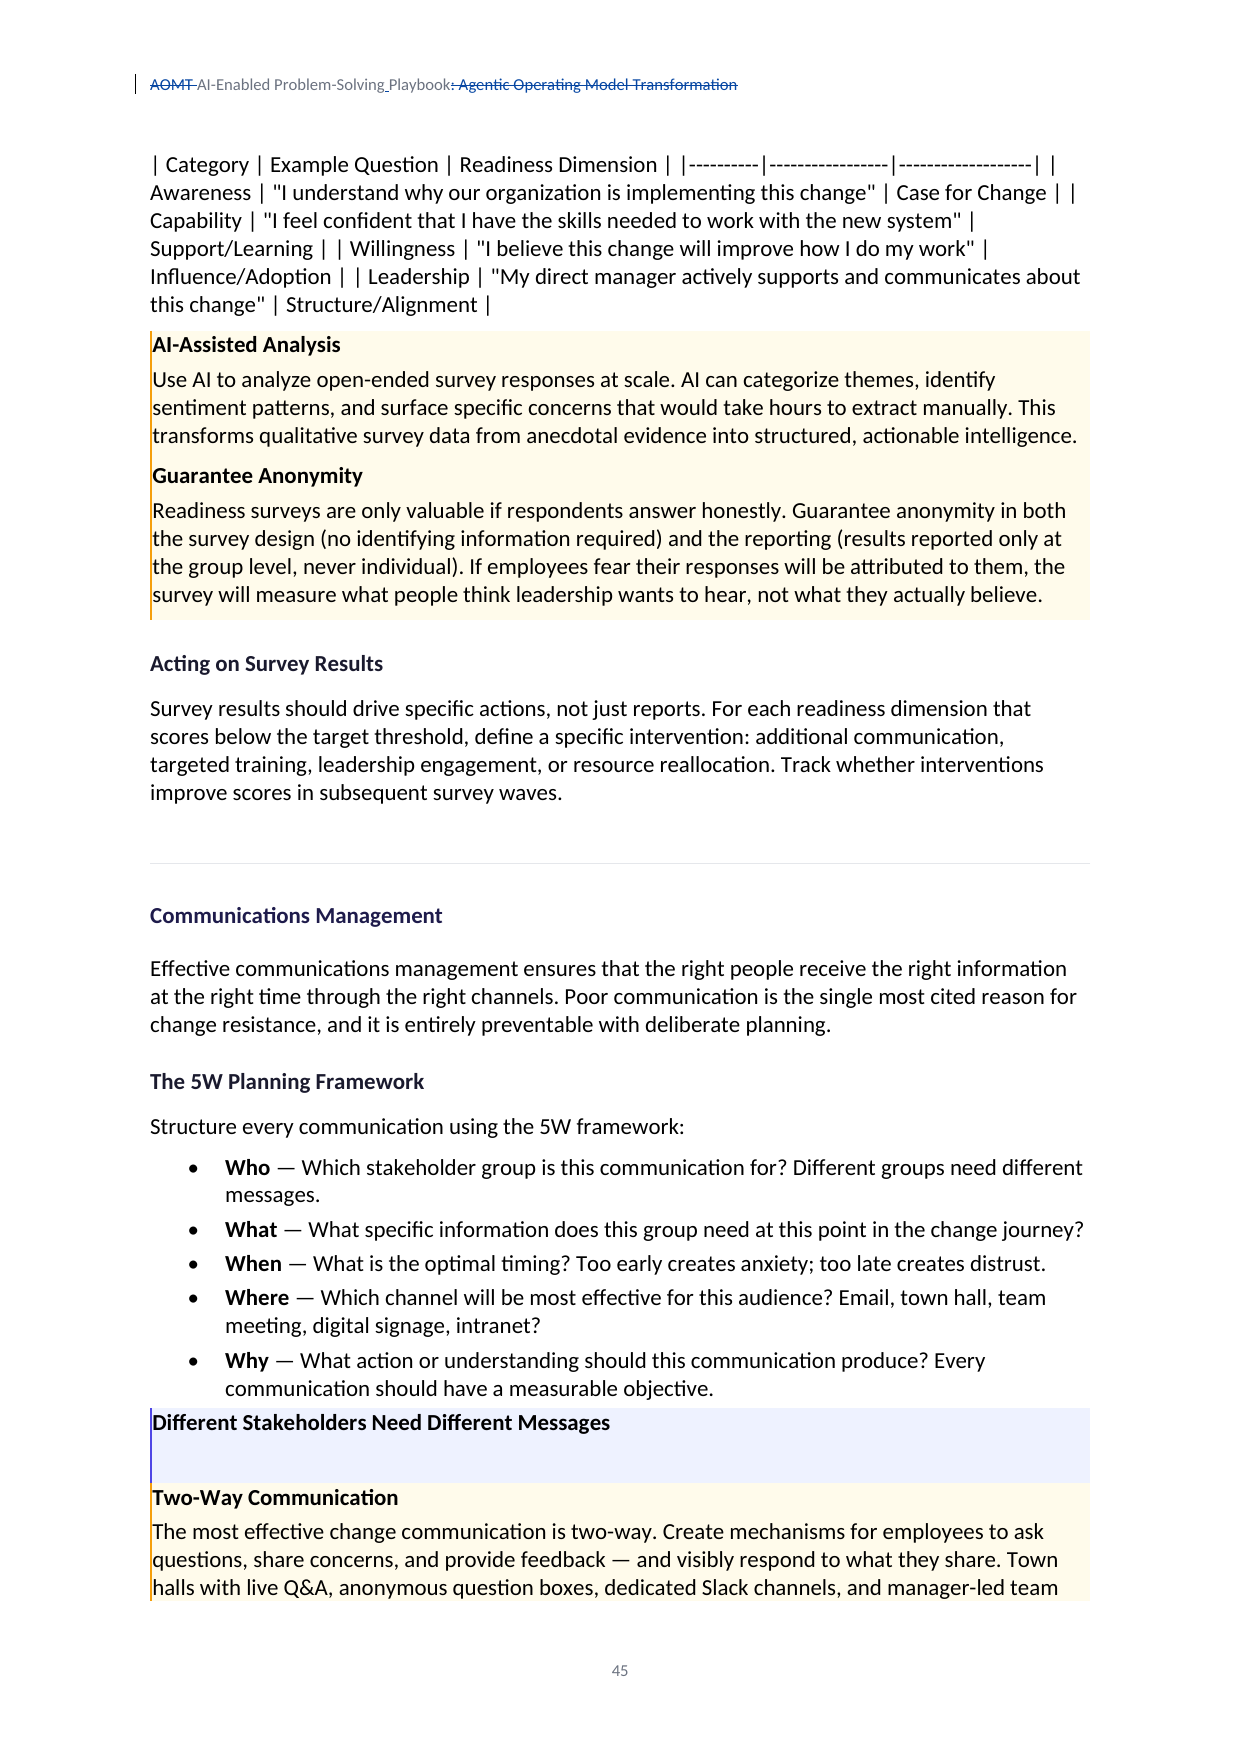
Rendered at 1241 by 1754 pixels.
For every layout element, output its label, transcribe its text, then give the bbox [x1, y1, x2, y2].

table_header Different Stakeholders Need Different Messages [152, 1408, 1090, 1483]
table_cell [152, 1483, 1090, 1601]
text Effective communications management ensures that the right people receive the right information at the right time through the right channels. Poor communication is the single most cited reason for change resistance, and it is entirely preventable with deliberate planning. [150, 954, 1090, 1038]
list When — What is the optimal timing? Too early creates anxiety; too late creates distrust. [187, 1249, 1090, 1277]
list Why — What action or understanding should this communication produce? Every communication should have a measurable objective. [187, 1346, 1090, 1402]
text | Category | Example Question | Readiness Dimension | |----------|-----------------|-------------------| | Awareness | "I understand why our organization is implementing this change" | Case for Change | | Capability | "I feel confident that I have the skills needed to work with the new system" | Support/Learning | | Willingness | "I believe this change will improve how I do my work" | Influence/Adoption | | Leadership | "My direct manager actively supports and communicates about this change" | Structure/Alignment | [150, 150, 1090, 318]
list Where — Which channel will be most effective for this audience? Email, town hall, team meeting, digital signage, intranet? [187, 1283, 1090, 1339]
table_header AI-Assisted Analysis Use AI to analyze open-ended survey responses at scale. AI can categorize themes, identify sentiment patterns, and surface specific concerns that would take hours to extract manually. This transforms qualitative survey data from anecdotal evidence into structured, actionable intelligence. [152, 331, 1090, 461]
subtitle Communications Management [150, 901, 1090, 929]
subtitle The 5W Planning Framework [150, 1067, 1090, 1095]
list Who — Which stakeholder group is this communication for? Different groups need different messages. [187, 1153, 1090, 1209]
table_cell Guarantee Anonymity Readiness surveys are only valuable if respondents answer honestly. Guarantee anonymity in both the survey design (no identifying information required) and the reporting (results reported only at the group level, never individual). If employees fear their responses will be attributed to them, the survey will measure what people think leadership wants to hear, not what they actually believe. [152, 461, 1090, 620]
list What — What specific information does this group need at this point in the change journey? [187, 1215, 1090, 1243]
subtitle Acting on Survey Results [150, 649, 1090, 677]
text Structure every communication using the 5W framework: [150, 1112, 1090, 1140]
text Survey results should drive specific actions, not just reports. For each readiness dimension that scores below the target threshold, define a specific intervention: additional communication, targeted training, leadership engagement, or resource reallocation. Track whether interventions improve scores in subsequent survey waves. [150, 694, 1090, 806]
